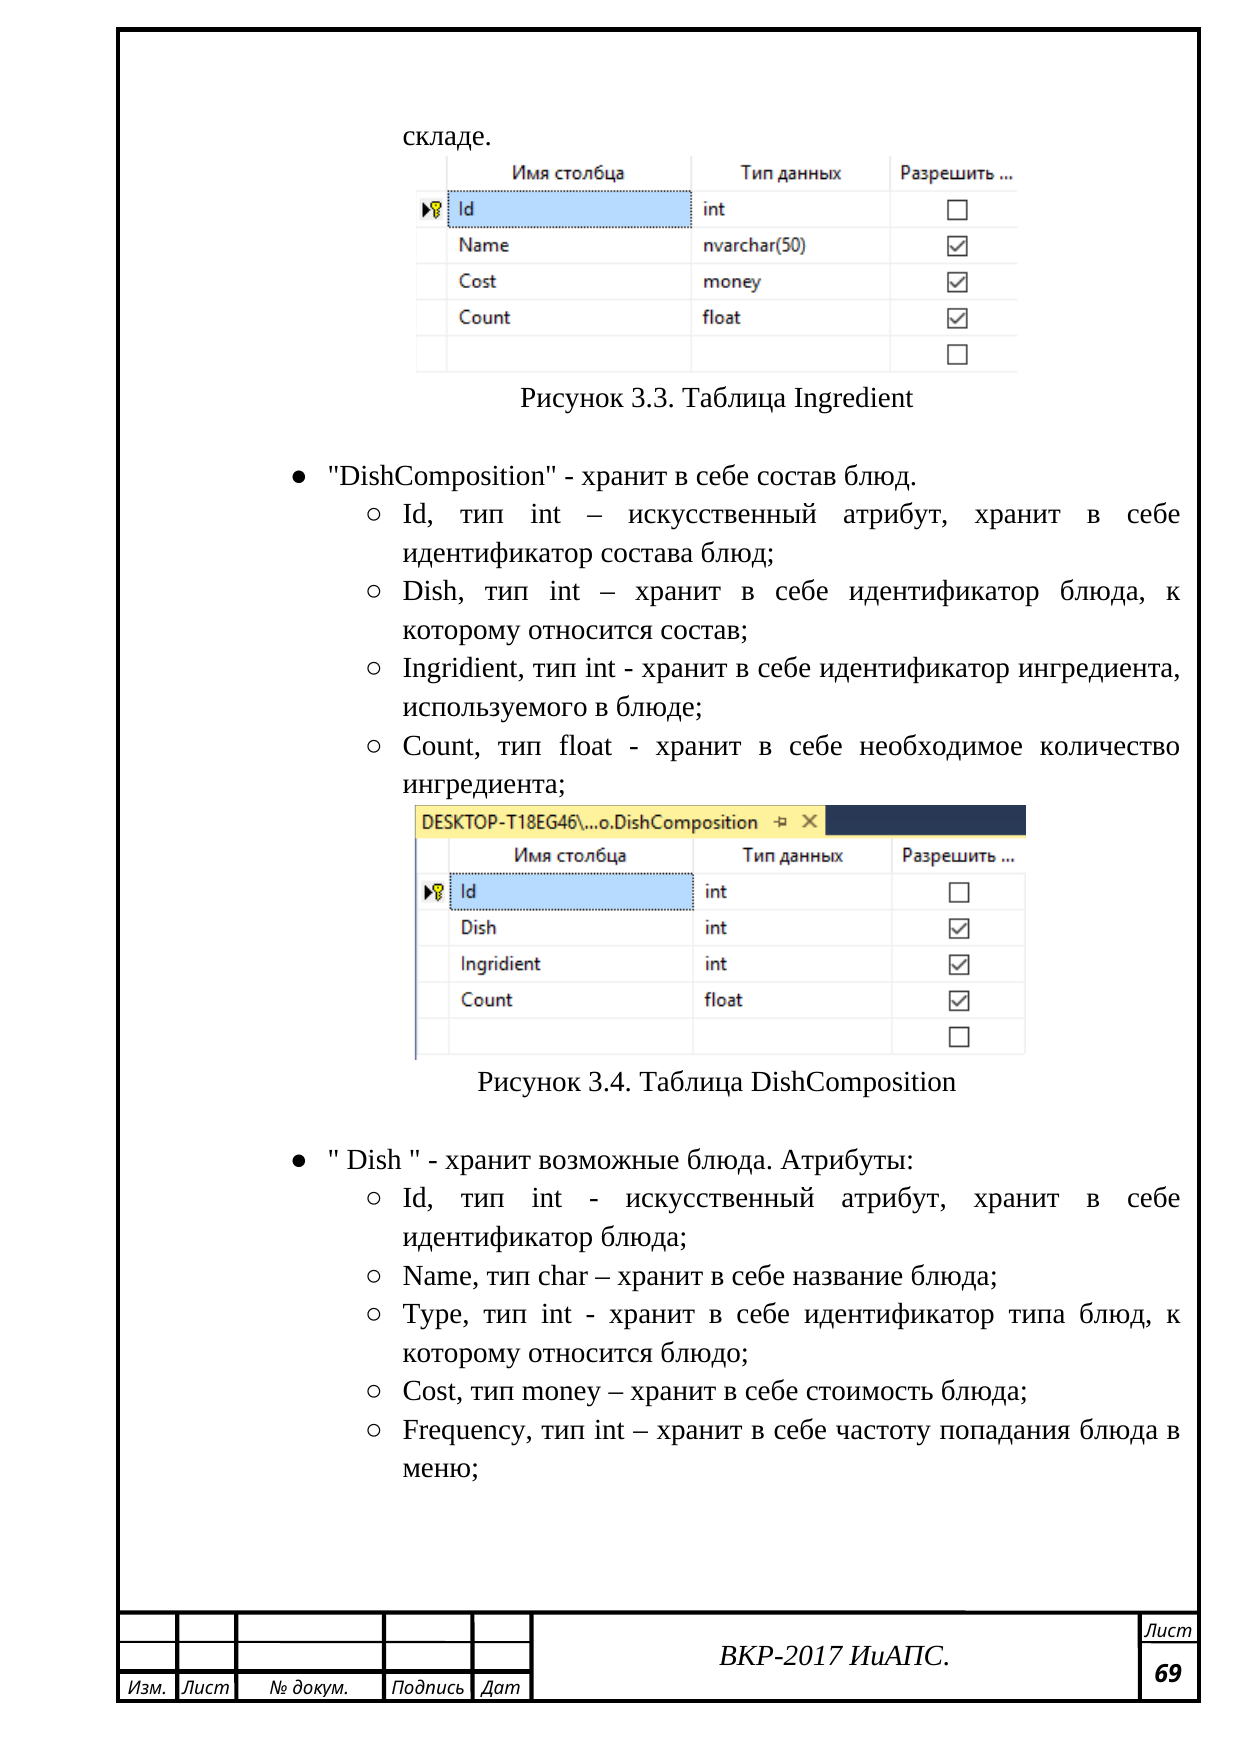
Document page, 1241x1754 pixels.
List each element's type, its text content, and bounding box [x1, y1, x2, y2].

list Type, тип int - хранит в себе идентификатор типа блюд, к которому относится блюдо; [365, 1296, 1181, 1368]
list Id, тип int - искусственный атрибут, хранит в себе идентификатор блюда; [365, 1180, 1181, 1252]
list Name, тип char – хранит в себе название блюда; [365, 1257, 1181, 1291]
list " Dish " - хранит возможные блюда. Атрибуты: [290, 1142, 1181, 1175]
text Рисунок 3.4. Таблица DishComposition [252, 1064, 1181, 1098]
list Dish, тип int – хранит в себе идентификатор блюда, к которому относится состав; [365, 573, 1181, 646]
picture [416, 156, 1018, 376]
list Count, тип float - хранит в себе необходимое количество ингредиента; [365, 728, 1181, 800]
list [365, 118, 1181, 152]
list Id, тип int – искусственный атрибут, хранит в себе идентификатор состава блюд; [365, 496, 1181, 568]
list "DishComposition" - хранит в себе состав блюд. [290, 457, 1181, 491]
picture [414, 805, 1026, 1060]
text Рисунок 3.3. Таблица Ingredient [252, 380, 1181, 414]
list Ingridient, тип int - хранит в себе идентификатор ингредиента, используемого в блюде; [365, 651, 1181, 723]
list Frequency, тип int – хранит в себе частоту попадания блюда в меню; [365, 1412, 1181, 1484]
list Cost, тип money – хранит в себе стоимость блюда; [365, 1373, 1181, 1407]
